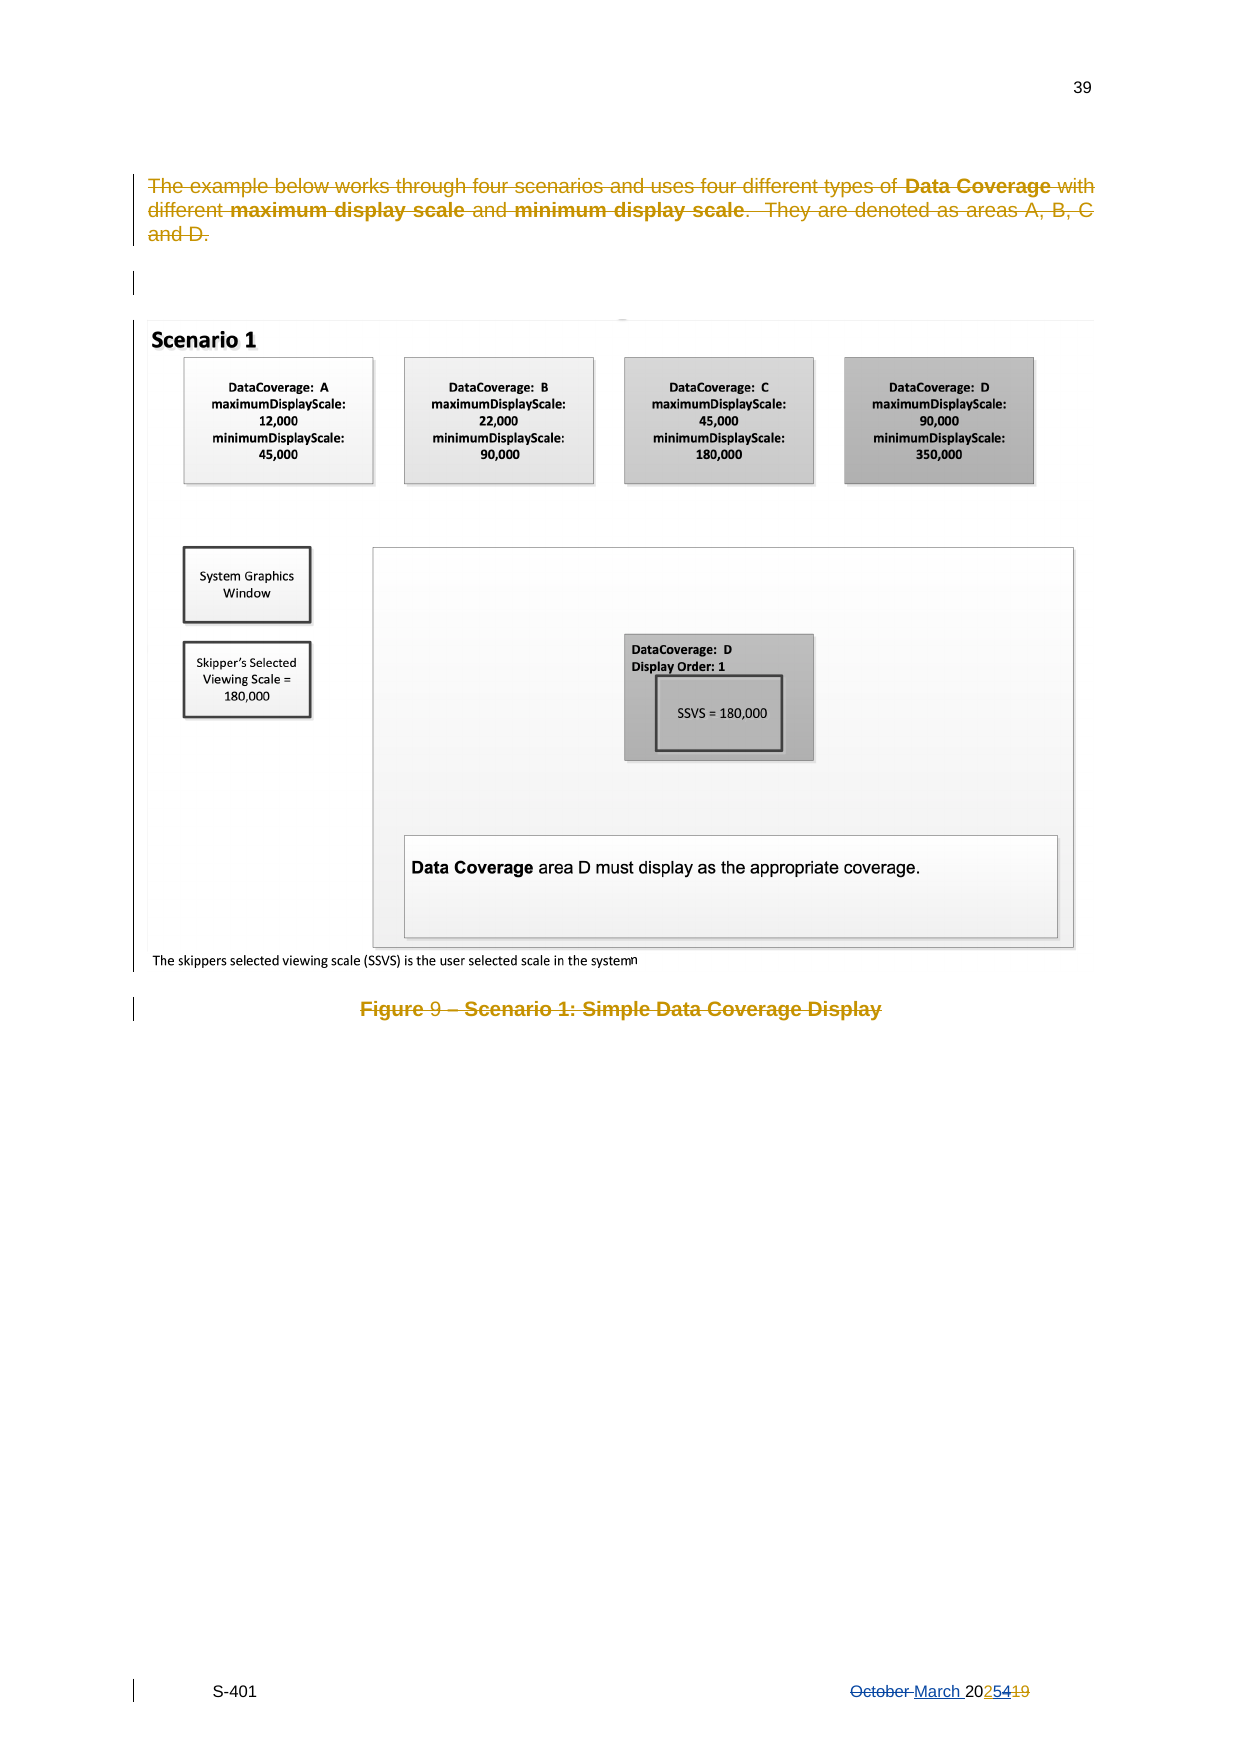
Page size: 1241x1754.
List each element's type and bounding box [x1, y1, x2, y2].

picture [147, 319, 1094, 972]
